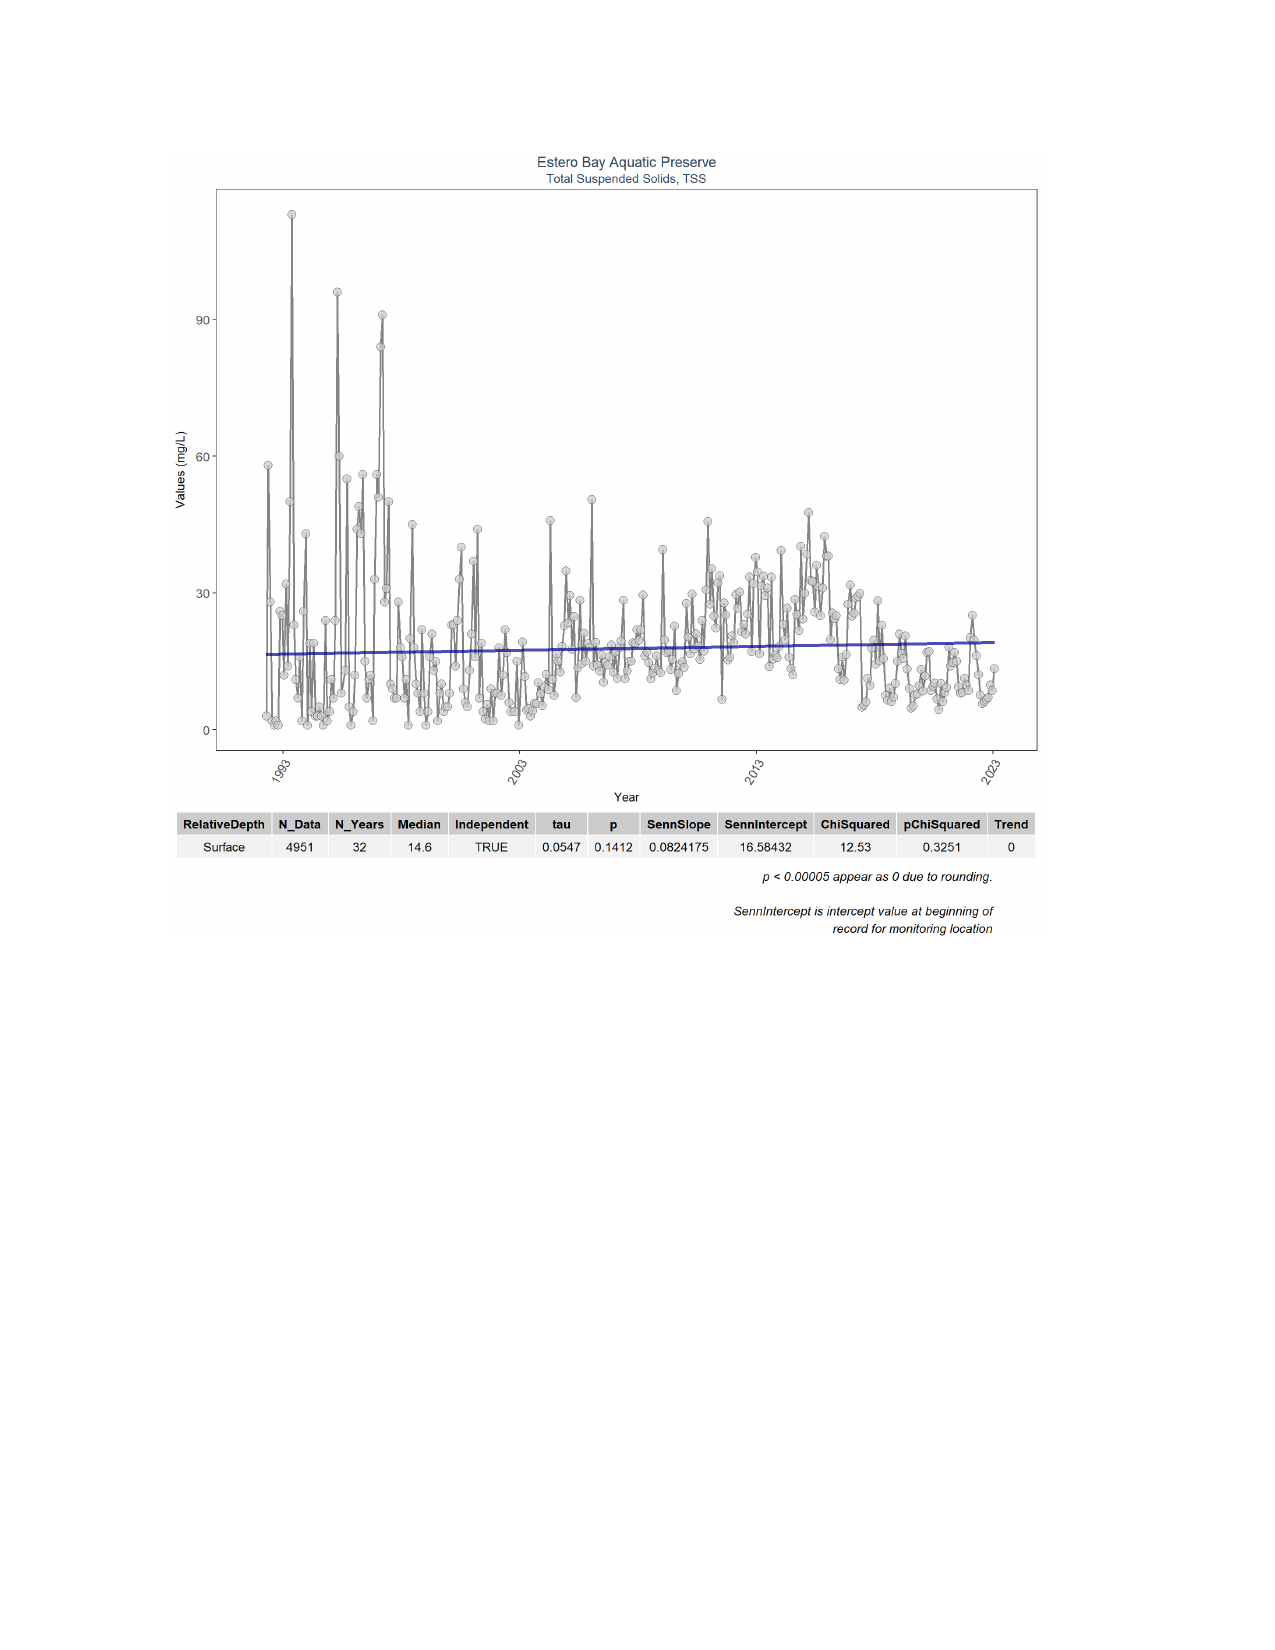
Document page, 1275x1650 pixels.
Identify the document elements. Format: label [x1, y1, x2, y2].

picture [168, 150, 1044, 938]
